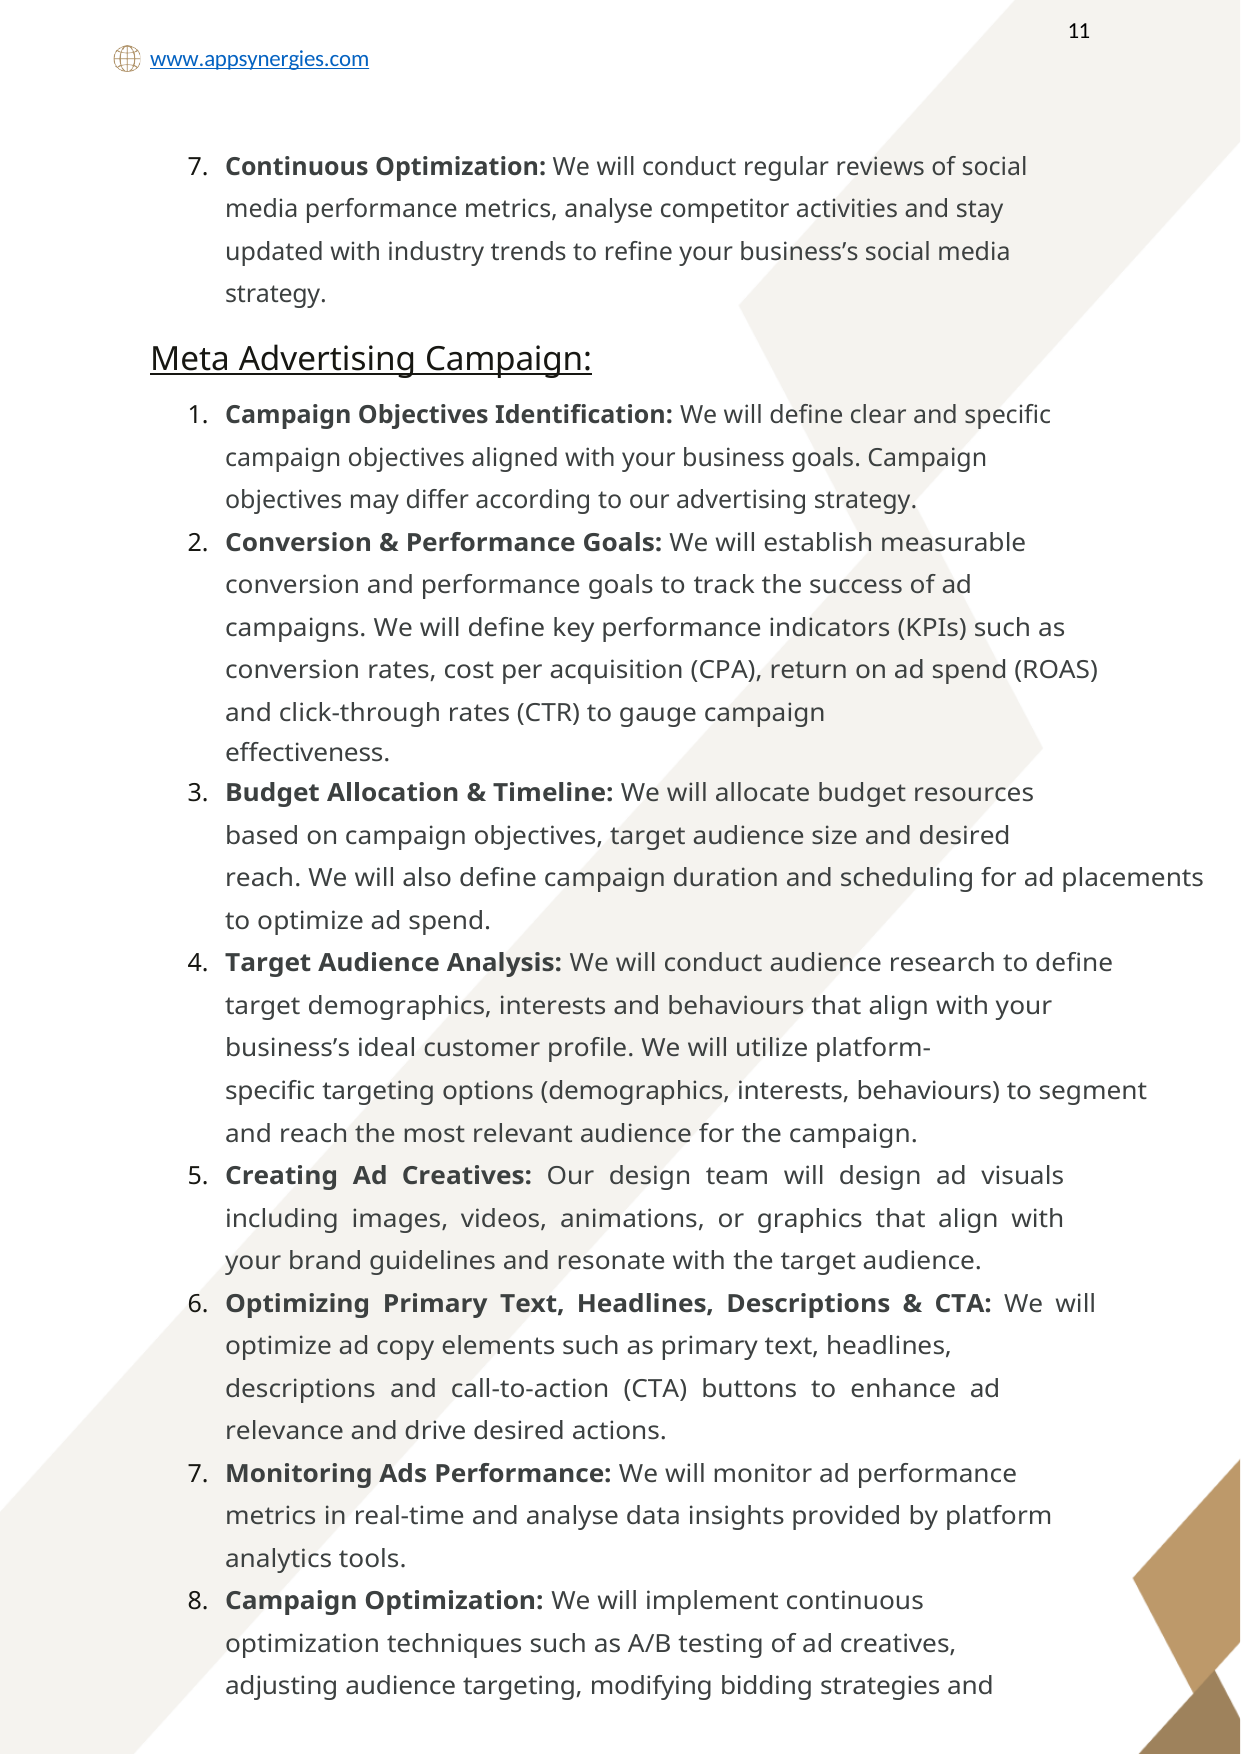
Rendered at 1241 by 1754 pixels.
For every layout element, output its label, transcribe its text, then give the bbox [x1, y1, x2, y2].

text specific targeting options (demographics, interests, behaviours) to segment and reach the most relevant audience for the campaign. [225, 1073, 1156, 1149]
text www.appsynergies.com [150, 44, 1211, 72]
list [187, 1583, 1041, 1702]
list Conversion & Performance Goals: We will establish measurable conversion and performance goals to track the success of ad [187, 524, 1097, 601]
list Campaign Objectives Identification: We will define clear and specific campaign objectives aligned with your business goals. Campaign objectives may differ according to our advertising strategy. [187, 397, 1103, 516]
text 11 [1067, 16, 1211, 44]
text campaigns. We will define key performance indicators (KPIs) such as conversion rates, cost per acquisition (CPA), return on ad spend (ROAS) and click-through rates (CTR) to gauge campaign [225, 610, 1109, 729]
text descriptions and call-to-action (CTA) buttons to enhance ad relevance and drive desired actions. [225, 1370, 1001, 1447]
list Continuous Optimization: We will conduct regular reviews of social media performance metrics, analyse competitor activities and stay updated with industry trends to refine your business’s social media strategy. [187, 148, 1100, 310]
text reach. We will also define campaign duration and scheduling for ad placements to optimize ad spend. [225, 860, 1211, 937]
list Target Audience Analysis: We will conduct audience research to define target demographics, interests and behaviours that align with your business’s ideal customer profile. We will utilize platform- [187, 945, 1117, 1064]
list Optimizing Primary Text, Headlines, Descriptions & CTA: We will optimize ad copy elements such as primary text, headlines, [187, 1285, 1097, 1362]
subtitle Meta Advertising Campaign: [150, 335, 1211, 380]
list Creating Ad Creatives: Our design team will design ad visuals including images, videos, animations, or graphics that align with your brand guidelines and resonate with the target audience. [187, 1158, 1064, 1277]
picture [0, 0, 1241, 1754]
list Budget Allocation & Timeline: We will allocate budget resources based on campaign objectives, target audience size and desired [187, 775, 1100, 852]
list Monitoring Ads Performance: We will monitor ad performance metrics in real-time and analyse data insights provided by platform analytics tools. [187, 1455, 1102, 1574]
text effectiveness. [225, 737, 1211, 767]
